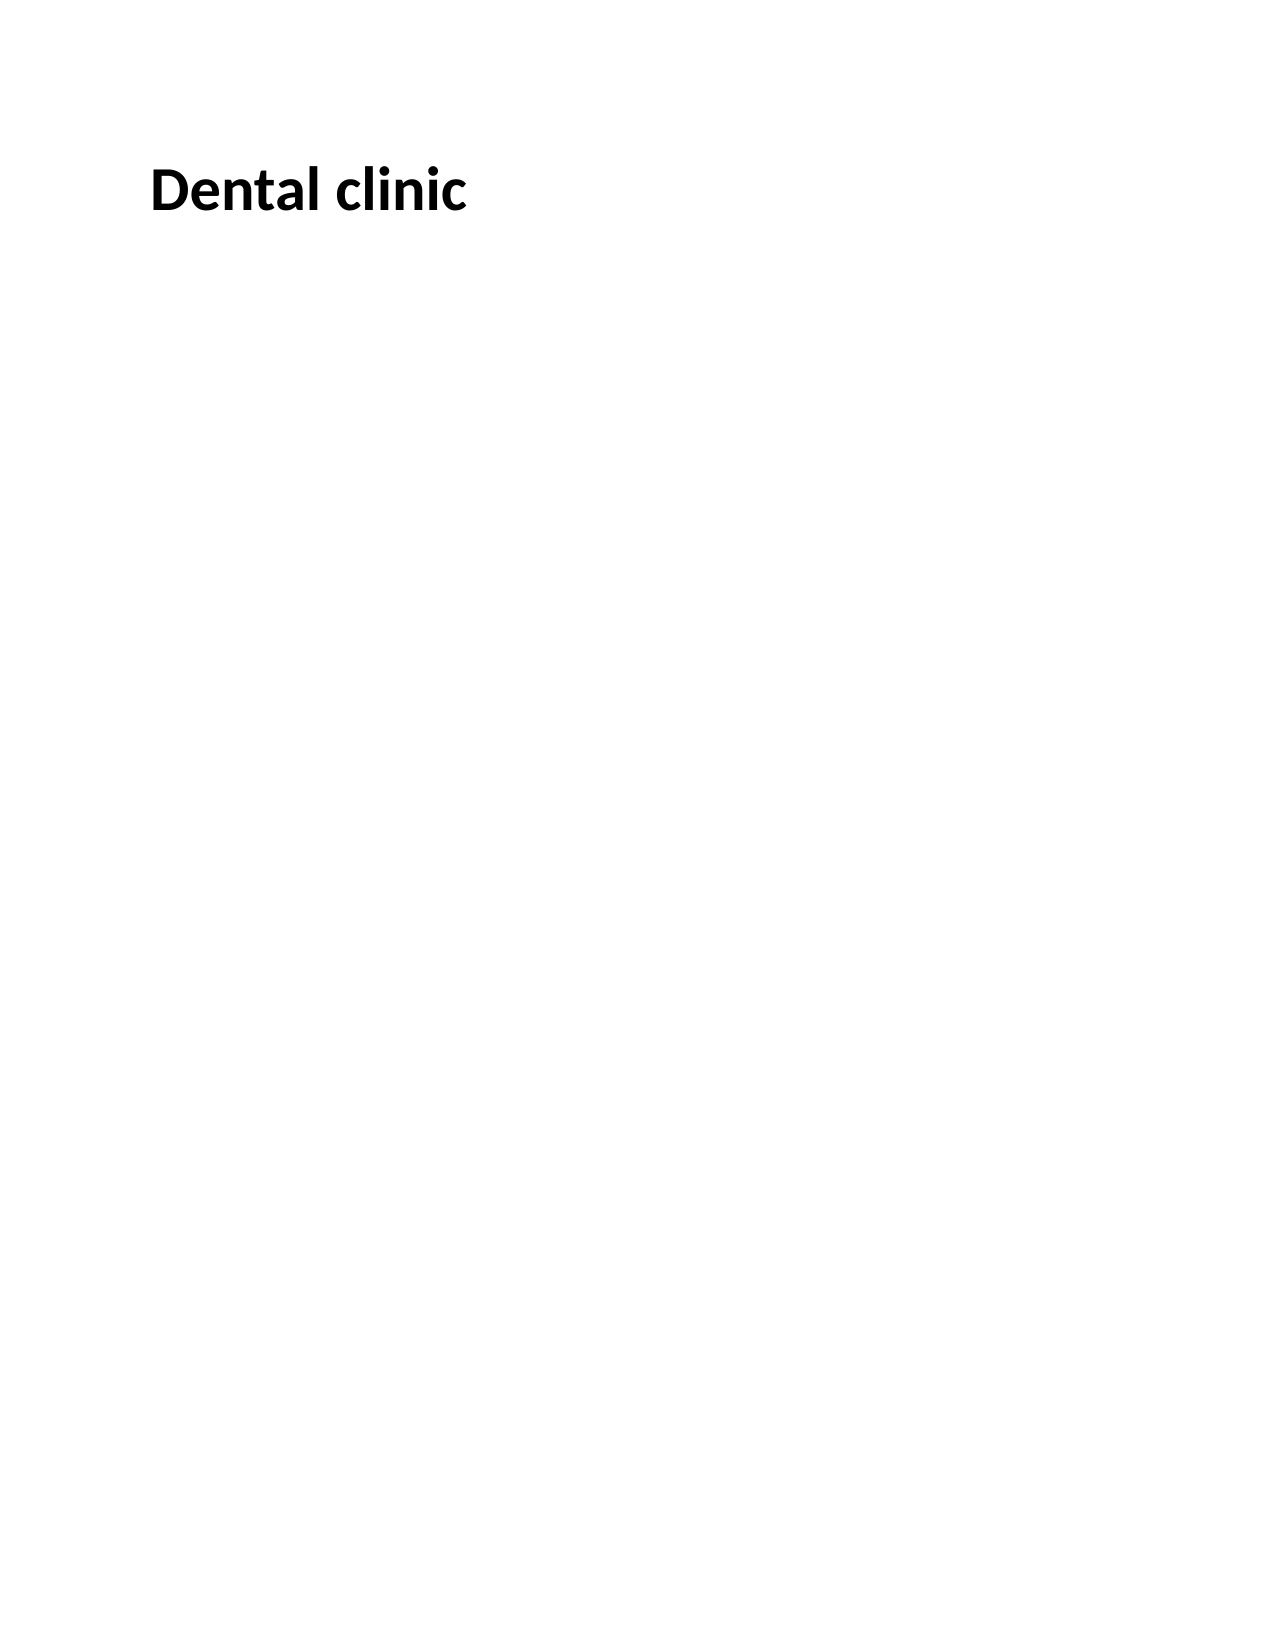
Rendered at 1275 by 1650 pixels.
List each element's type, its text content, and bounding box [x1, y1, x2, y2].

text Dental clinic [150, 150, 1125, 226]
